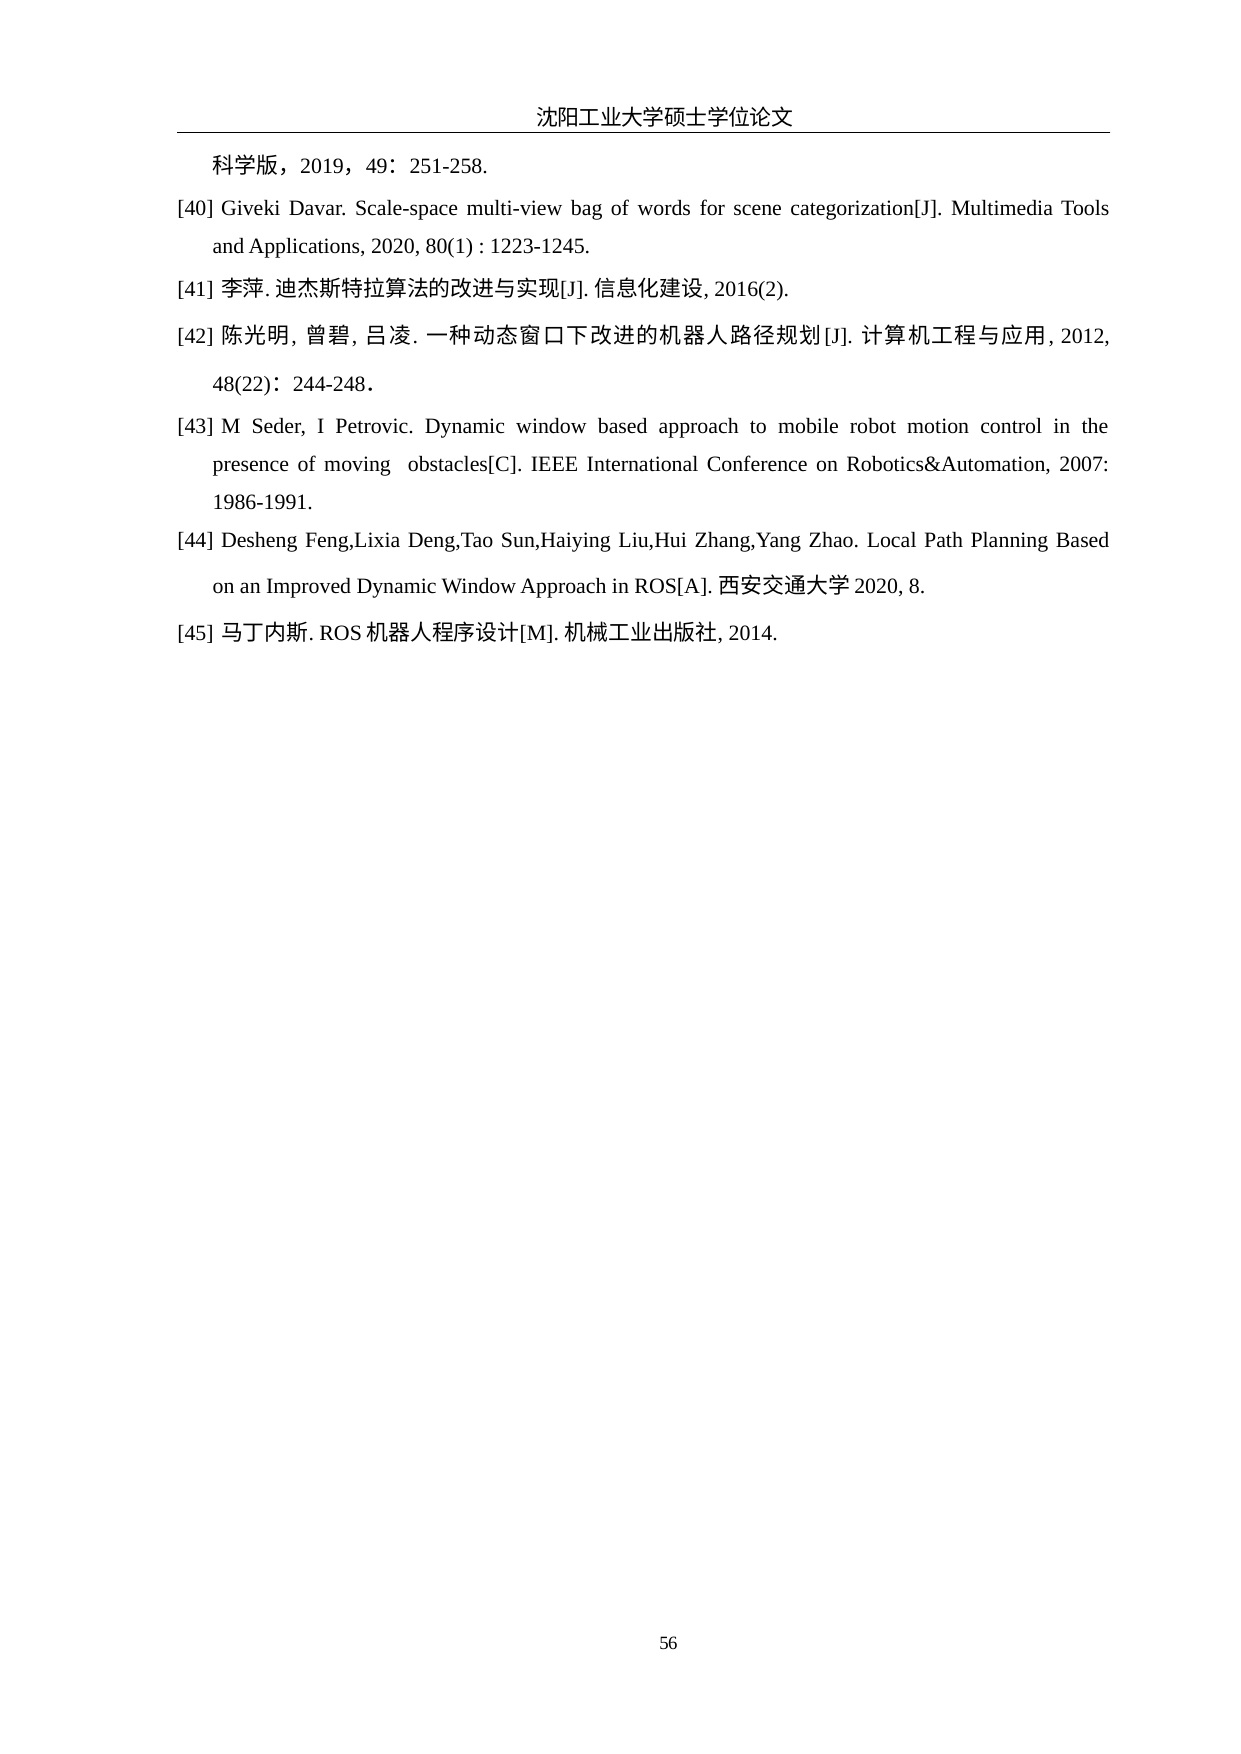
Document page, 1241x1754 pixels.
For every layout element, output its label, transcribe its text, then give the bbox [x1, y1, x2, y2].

list Giveki Davar. Scale-space multi-view bag of words for scene categorization[J]. Multimedia Tools and Applications, 2020, 80(1) : 1223-1245. [177, 195, 1110, 258]
list 陈光明, 曾碧, 吕凌. 一种动态窗口下改进的机器人路径规划[J]. 计算机工程与应用, 2012, 48(22)：244-248． [177, 318, 1110, 397]
list M Seder, I Petrovic. Dynamic window based approach to mobile robot motion control in the presence of moving obstacles[C]. IEEE International Conference on Robotics&Automation, 2007: 1986-1991. [177, 413, 1110, 514]
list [177, 148, 1110, 179]
list 马丁内斯. ROS机器人程序设计[M]. 机械工业出版社, 2014. [177, 615, 1110, 647]
list Desheng Feng,Lixia Deng,Tao Sun,Haiying Liu,Hui Zhang,Yang Zhao. Local Path Planning Based on an Improved Dynamic Window Approach in ROS[A]. 西安交通大学2020, 8. [177, 527, 1110, 599]
list 李萍. 迪杰斯特拉算法的改进与实现[J]. 信息化建设, 2016(2). [177, 271, 1110, 302]
